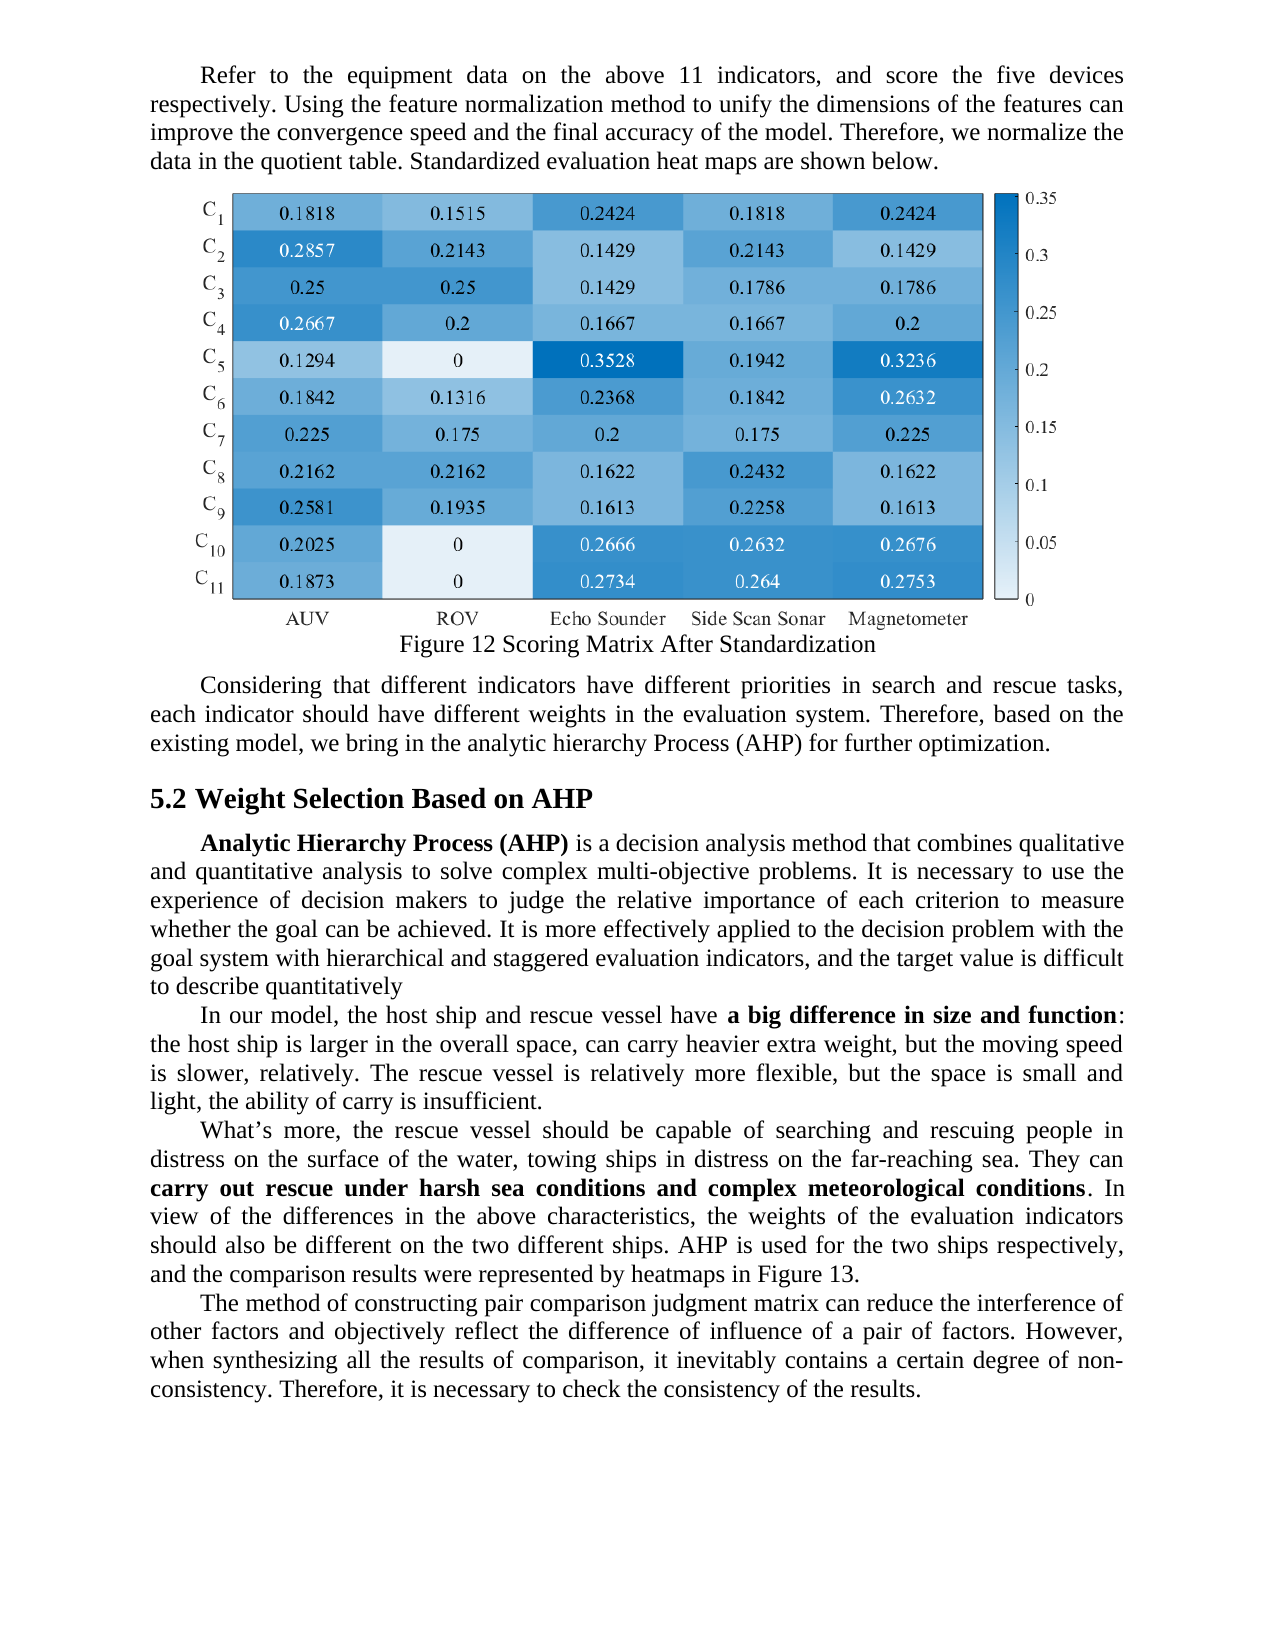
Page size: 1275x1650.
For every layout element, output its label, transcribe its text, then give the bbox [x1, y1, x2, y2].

list Weight Selection Based on AHP [150, 782, 1125, 815]
text Analytic Hierarchy Process (AHP) is a decision analysis method that combines qualitative and quantitative analysis to solve complex multi-objective problems. It is necessary to use the experience of decision makers to judge the relative importance of each criterion to measure whether the goal can be achieved. It is more effectively applied to the decision problem with the goal system with hierarchical and staggered evaluation indicators, and the target value is difficult to describe quantitatively [150, 828, 1125, 1000]
text Considering that different indicators have different priorities in search and rescue tasks, each indicator should have different weights in the evaluation system. Therefore, based on the existing model, we bring in the analytic hierarchy Process (AHP) for further optimization. [150, 670, 1125, 757]
text The method of constructing pair comparison judgment matrix can reduce the interference of other factors and objectively reflect the difference of influence of a pair of factors. However, when synthesizing all the results of comparison, it inevitably contains a certain degree of non-consistency. Therefore, it is necessary to check the consistency of the results. [150, 1288, 1125, 1403]
picture [191, 187, 1064, 630]
text What’s more, the rescue vessel should be capable of searching and rescuing people in distress on the surface of the water, towing ships in distress on the far-reaching sea. They can carry out rescue under harsh sea conditions and complex meteorological conditions. In view of the differences in the above characteristics, the weights of the evaluation indicators should also be different on the two different ships. AHP is used for the two ships respectively, and the comparison results were represented by heatmaps in Figure 13. [150, 1115, 1125, 1288]
text In our model, the host ship and rescue vessel have a big difference in size and function: the host ship is larger in the overall space, can carry heavier extra weight, but the moving speed is slower, relatively. The rescue vessel is relatively more flexible, but the space is small and light, the ability of carry is insufficient. [150, 1000, 1125, 1115]
text Refer to the equipment data on the above 11 indicators, and score the five devices respectively. Using the feature normalization method to unify the dimensions of the features can improve the convergence speed and the final accuracy of the model. Therefore, we normalize the data in the quotient table. Standardized evaluation heat maps are shown below. [150, 60, 1125, 175]
